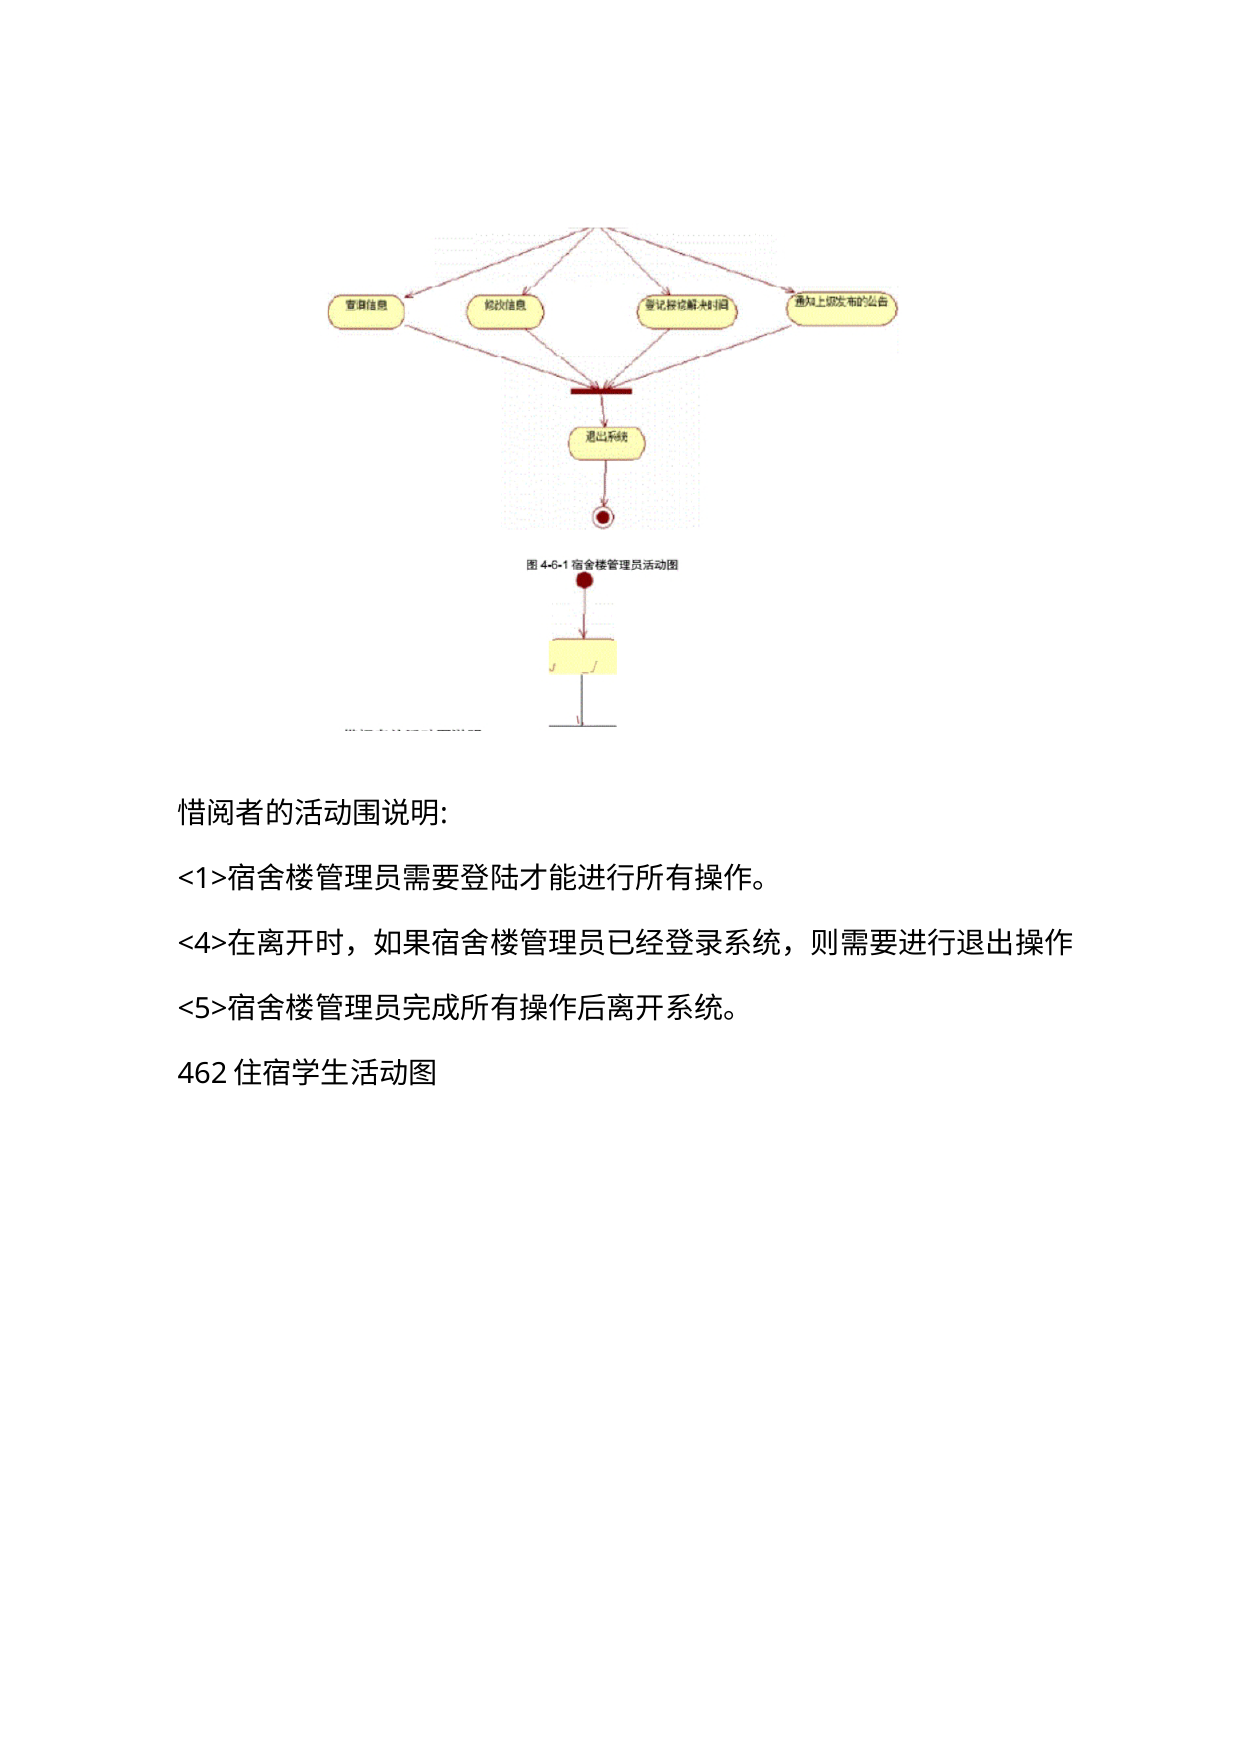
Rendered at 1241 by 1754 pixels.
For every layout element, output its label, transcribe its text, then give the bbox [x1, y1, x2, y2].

picture [177, 207, 1042, 731]
text ﻿ 惜阅者的活动围说明:﻿ <1>宿舍楼管理员需要登陆才能进行所有操作。﻿ <4>在离开时，如果宿舍楼管理员已经登录系统，则需要进行退出操作<5>宿舍楼管理员完成所有操作后离开系统。﻿ 462住宿学生活动图 [177, 745, 1087, 1103]
